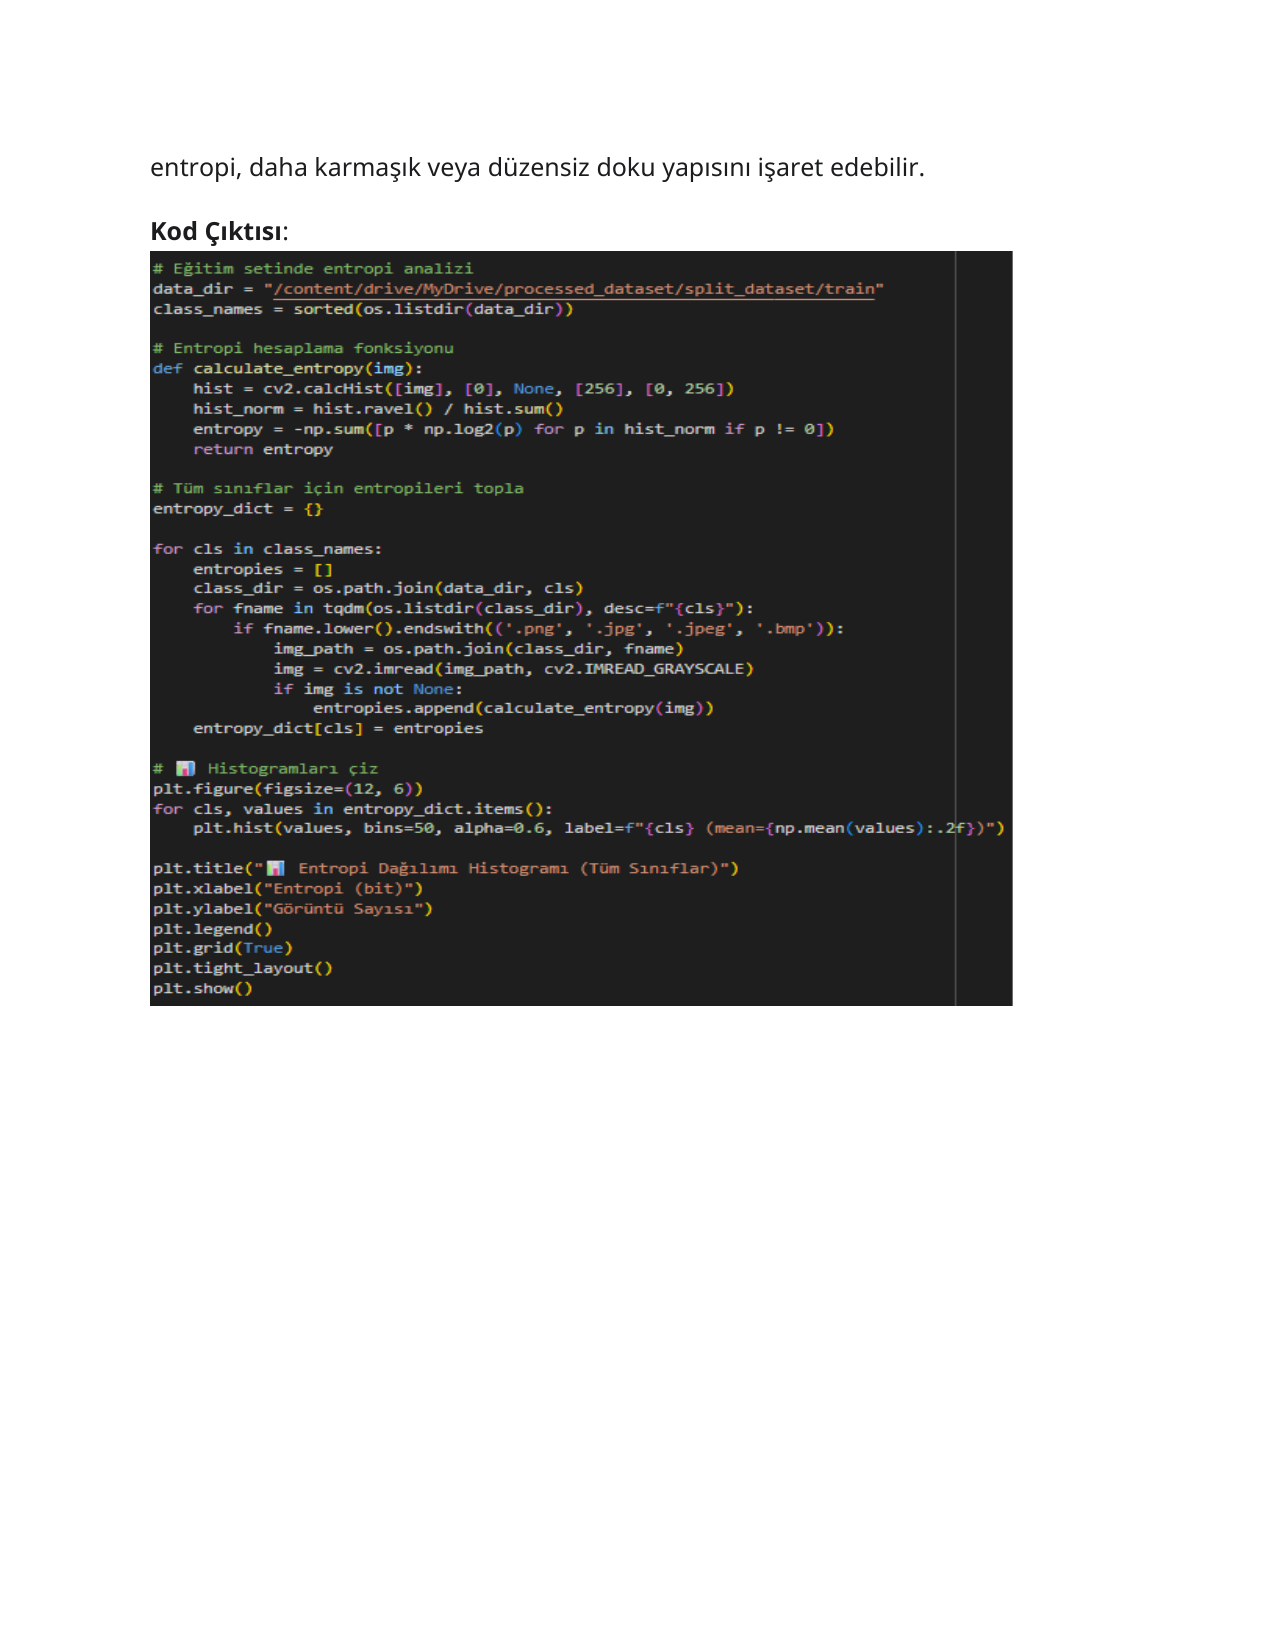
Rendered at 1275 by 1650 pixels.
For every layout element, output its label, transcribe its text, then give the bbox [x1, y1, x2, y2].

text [150, 150, 1125, 184]
picture [150, 251, 1013, 1006]
